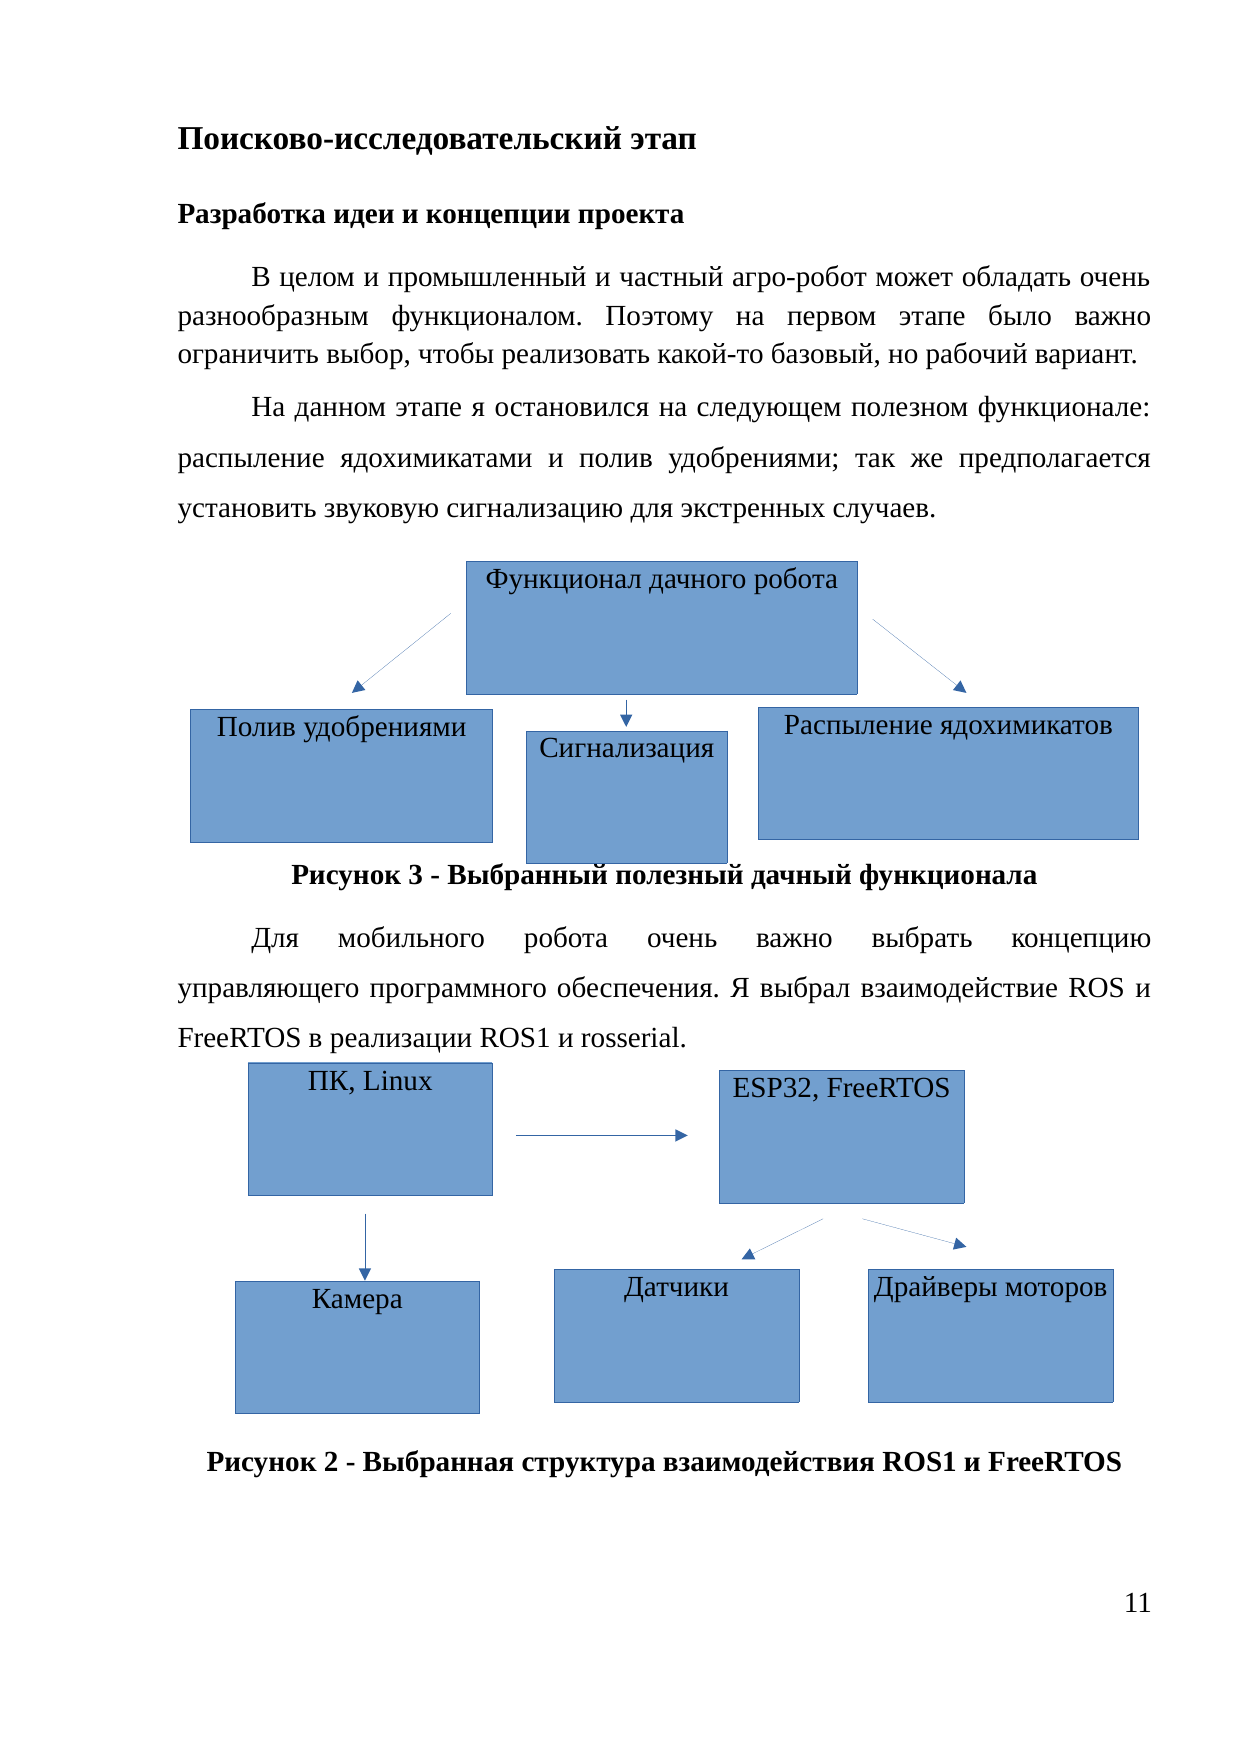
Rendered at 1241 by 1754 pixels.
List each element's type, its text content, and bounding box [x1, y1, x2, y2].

subtitle Рисунок 2 - Выбранная структура взаимодействия ROS1 и FreeRTOS [177, 1444, 1152, 1477]
subtitle Рисунок 3 - Выбранный полезный дачный функционала [177, 857, 1152, 890]
text На данном этапе я остановился на следующем полезном функционале: распыление ядохимикатами и полив удобрениями; так же предполагается установить звуковую сигнализацию для экстренных случаев. [177, 389, 1152, 524]
subtitle Разработка идеи и концепции проекта [177, 196, 1152, 230]
text В целом и промышленный и частный агро-робот может обладать очень разнообразным функционалом. Поэтому на первом этапе было важно ограничить выбор, чтобы реализовать какой-то базовый, но рабочий вариант. [177, 259, 1152, 370]
subtitle Поисково-исследовательский этап [177, 118, 1152, 156]
text Для мобильного робота очень важно выбрать концепцию управляющего программного обеспечения. Я выбрал взаимодействие ROS и FreeRTOS в реализации ROS1 и rosserial. [177, 920, 1152, 1054]
